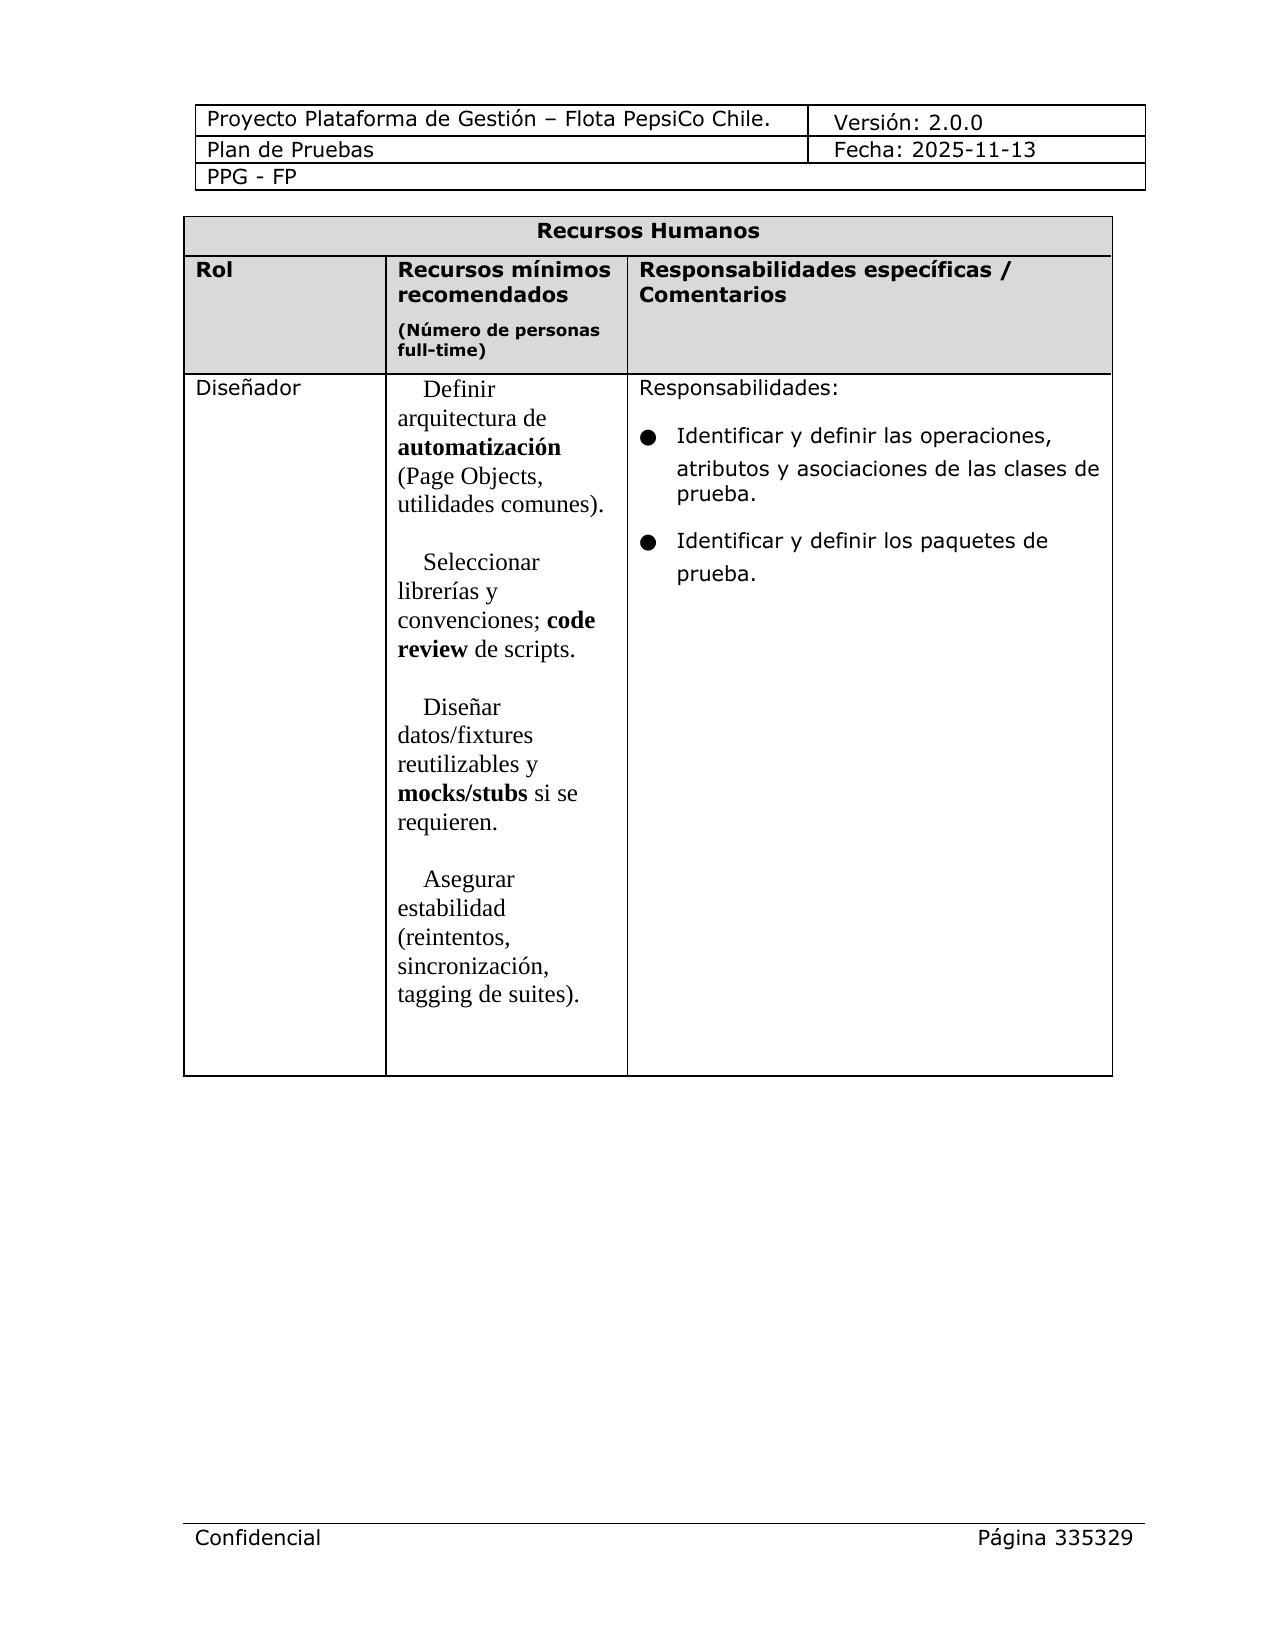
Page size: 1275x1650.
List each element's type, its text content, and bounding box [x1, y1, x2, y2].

table_cell Rol [185, 257, 385, 373]
table_cell Recursos mínimos recomendados (Número de personas full-time) [387, 257, 627, 373]
table_cell Diseñador [185, 375, 385, 1075]
table_cell  Definir arquitectura de automatización (Page Objects, utilidades comunes).  Seleccionar librerías y convenciones; code review de scripts.  Diseñar datos/fixtures reutilizables y mocks/stubs si se requieren.  Asegurar estabilidad (reintentos, sincronización, tagging de suites). [387, 375, 627, 1075]
table_header Recursos Humanos [185, 217, 1112, 255]
table_cell Responsabilidades específicas / Comentarios [628, 255, 1112, 373]
table_cell Responsabilidades: Identificar y definir las operaciones, atributos y asociaciones de las clases de prueba. Identificar y definir los paquetes de prueba. [628, 373, 1112, 1075]
